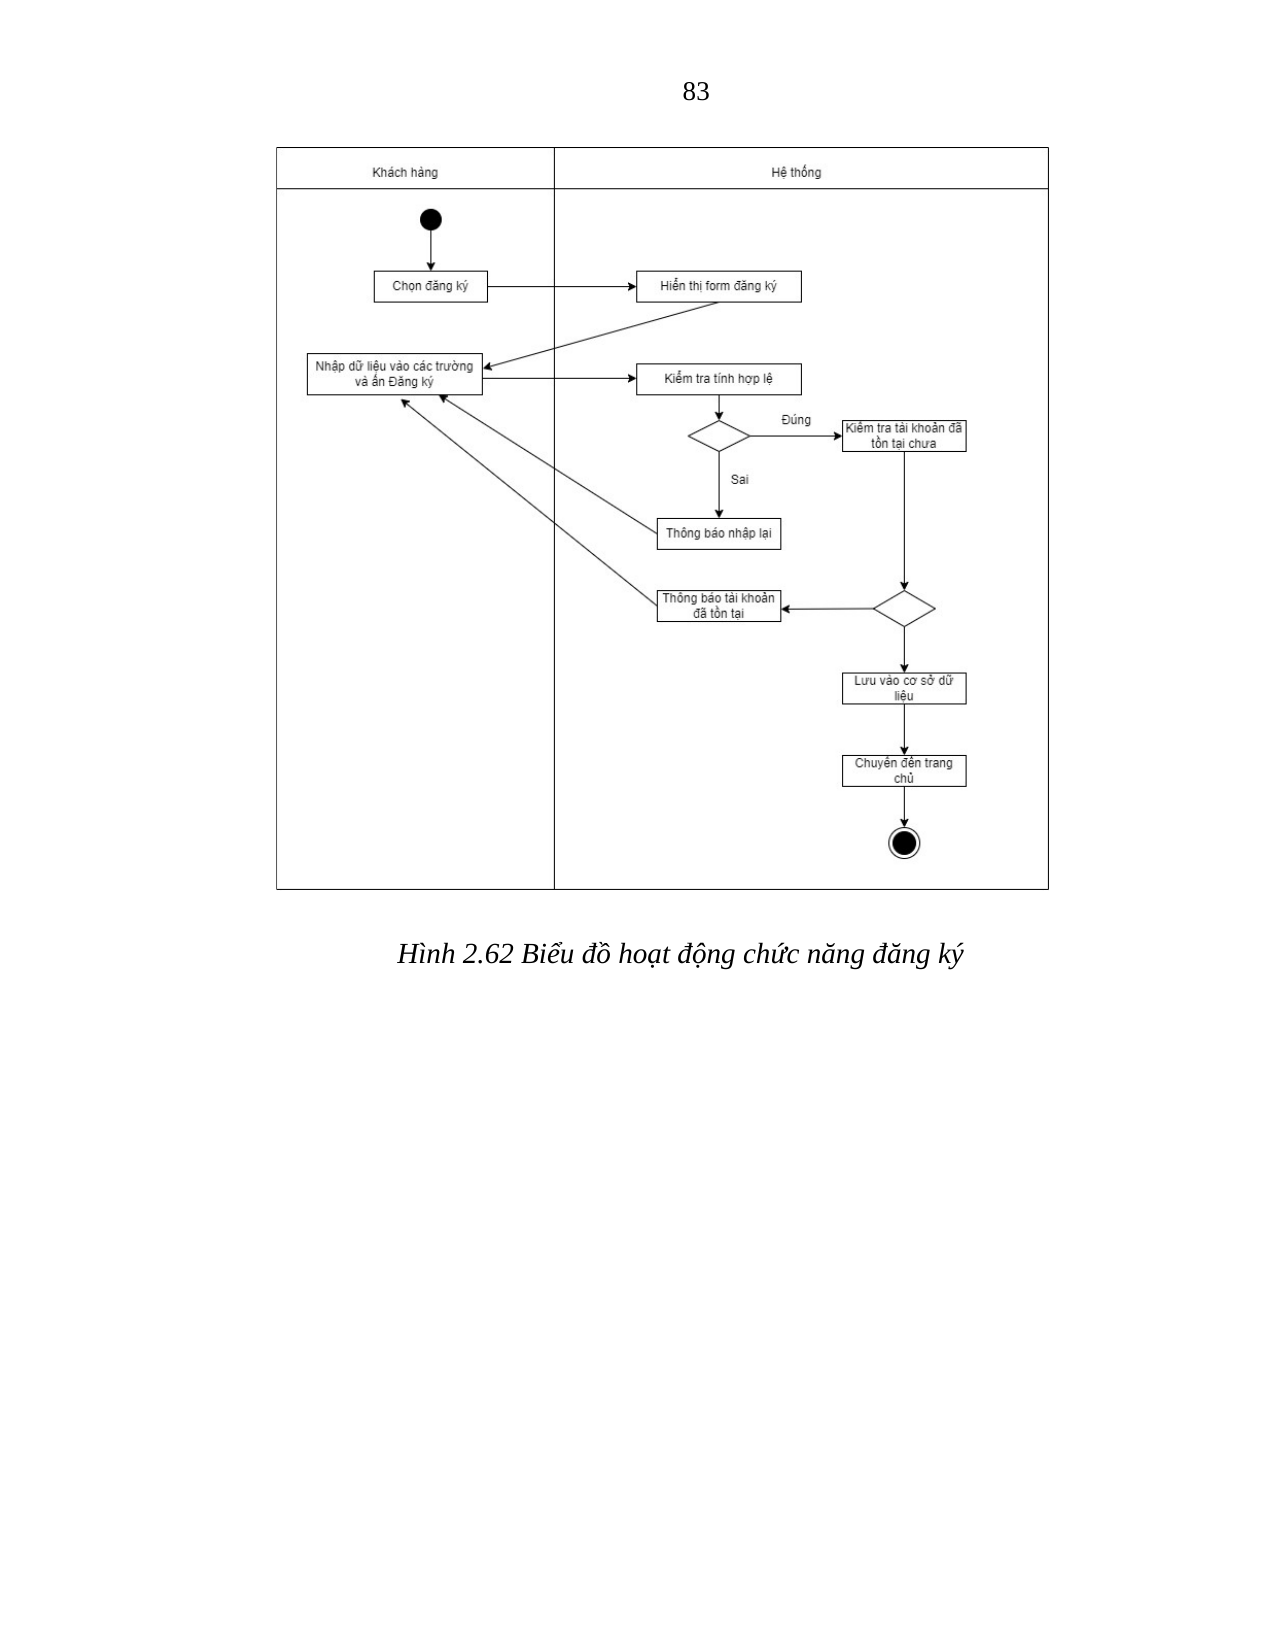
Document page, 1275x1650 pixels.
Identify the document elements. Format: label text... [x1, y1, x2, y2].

text Hình 2.62 Biểu đồ hoạt động chức năng đăng ký [207, 937, 1157, 970]
picture [276, 147, 1050, 891]
